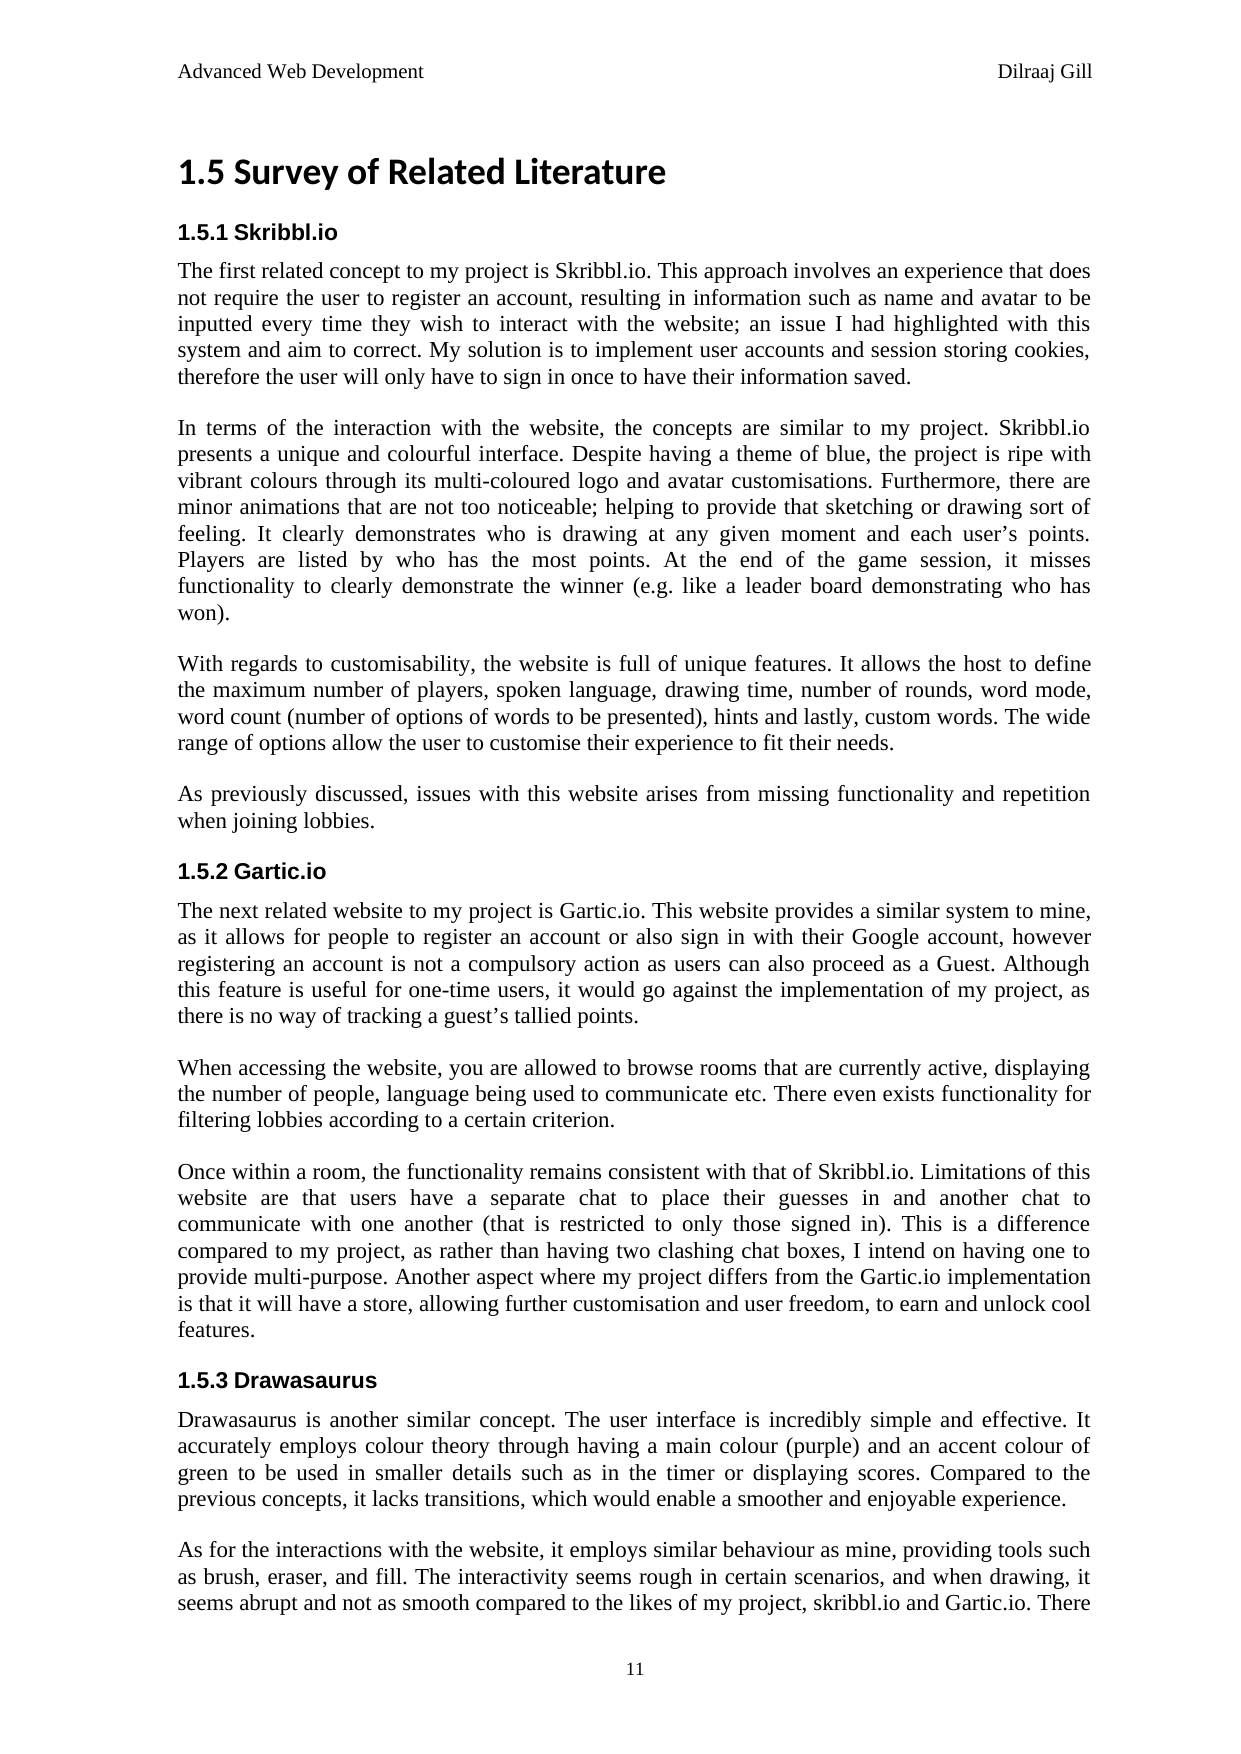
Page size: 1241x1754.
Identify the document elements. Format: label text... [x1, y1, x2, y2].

text With regards to customisability, the website is full of unique features. It allows the host to define the maximum number of players, spoken language, drawing time, number of rounds, word mode, word count (number of options of words to be presented), hints and lastly, custom words. The wide range of options allow the user to customise their experience to fit their needs. [177, 650, 1092, 755]
text The first related concept to my project is Skribbl.io. This approach involves an experience that does not require the user to register an account, resulting in information such as name and avatar to be inputted every time they wish to interact with the website; an issue I had highlighted with this system and aim to correct. My solution is to implement user accounts and session storing cookies, therefore the user will only have to sign in once to have their information saved. [177, 257, 1092, 389]
subtitle Survey of Related Literature [177, 148, 1092, 193]
subtitle Drawasaurus [177, 1367, 1092, 1394]
text The next related website to my project is Gartic.io. This website provides a similar system to mine, as it allows for people to register an account or also sign in with their Google account, however registering an account is not a compulsory action as users can also proceed as a Guest. Although this feature is useful for one-time users, it would go against the implementation of my project, as there is no way of tracking a guest’s tallied points. [177, 897, 1092, 1029]
text When accessing the website, you are allowed to browse rooms that are currently active, displaying the number of people, language being used to communicate etc. There even exists functionality for filtering lobbies according to a certain criterion. [177, 1054, 1092, 1133]
text Once within a room, the functionality remains consistent with that of Skribbl.io. Limitations of this website are that users have a separate chat to place their guesses in and another chat to communicate with one another (that is restricted to only those signed in). This is a difference compared to my project, as rather than having two clashing chat boxes, I intend on having one to provide multi-purpose. Another aspect where my project differs from the Gartic.io implementation is that it will have a store, allowing further customisation and user freedom, to earn and unlock cool features. [177, 1158, 1092, 1342]
text In terms of the interaction with the website, the concepts are similar to my project. Skribbl.io presents a unique and colourful interface. Despite having a theme of blue, the project is ripe with vibrant colours through its multi-coloured logo and avatar customisations. Furthermore, there are minor animations that are not too noticeable; helping to provide that sketching or drawing sort of feeling. It clearly demonstrates who is drawing at any given moment and each user’s points. Players are listed by who has the most points. At the end of the game session, it misses functionality to clearly demonstrate the winner (e.g. like a leader board demonstrating who has won). [177, 414, 1092, 625]
subtitle Skribbl.io [177, 218, 1092, 245]
text As previously discussed, issues with this website arises from missing functionality and repetition when joining lobbies. [177, 780, 1092, 833]
subtitle Gartic.io [177, 858, 1092, 884]
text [177, 1537, 1092, 1616]
text Drawasaurus is another similar concept. The user interface is incredibly simple and effective. It accurately employs colour theory through having a main colour (purple) and an accent colour of green to be used in smaller details such as in the timer or displaying scores. Compared to the previous concepts, it lacks transitions, which would enable a smoother and enjoyable experience. [177, 1406, 1092, 1512]
